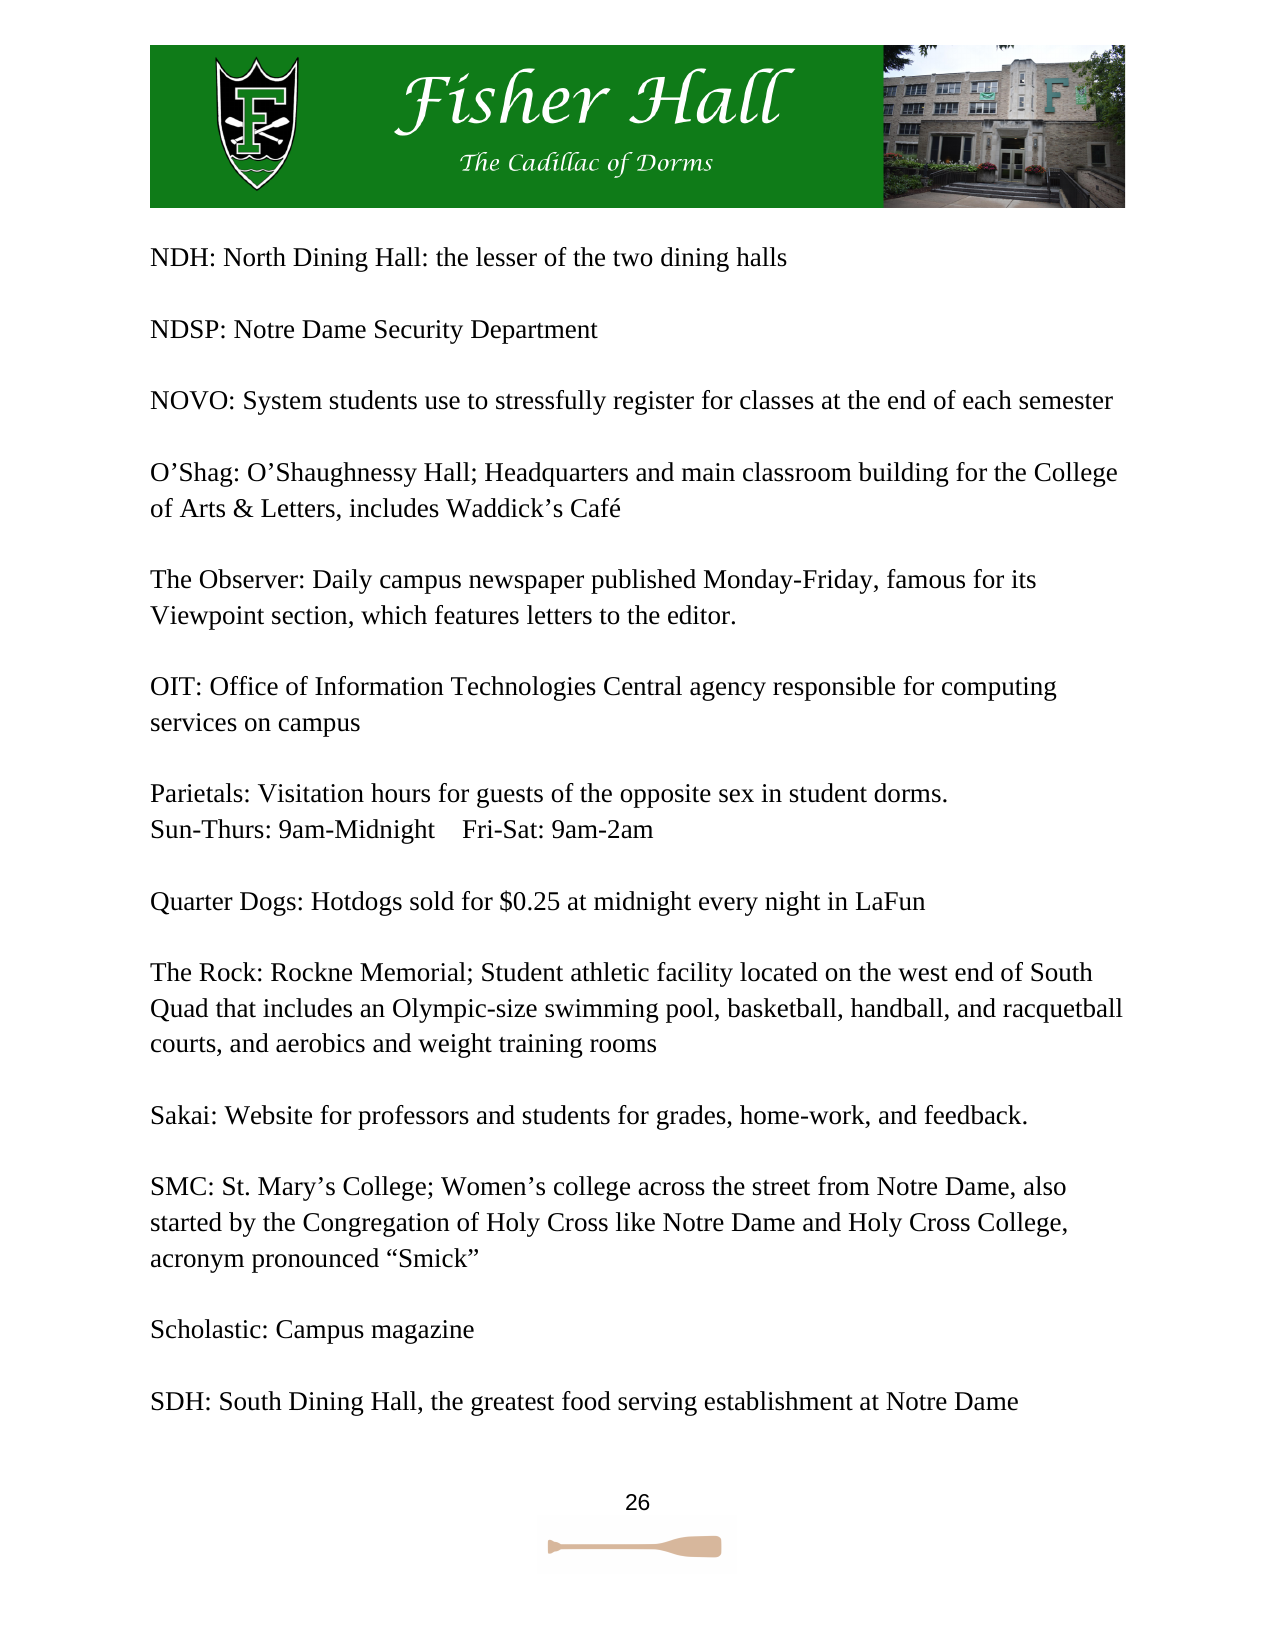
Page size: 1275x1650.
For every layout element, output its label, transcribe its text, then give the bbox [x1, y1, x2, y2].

text Sakai: Website for professors and students for grades, home-work, and feedback. [150, 1099, 1125, 1130]
text Scholastic: Campus magazine [150, 1313, 1125, 1344]
text O’Shag: O’Shaughnessy Hall; Headquarters and main classroom building for the College of Arts & Letters, includes Waddick’s Café [150, 456, 1125, 523]
text SDH: South Dining Hall, the greatest food serving establishment at Notre Dame [150, 1385, 1125, 1416]
picture [150, 45, 1125, 208]
text NDSP: Notre Dame Security Department [150, 313, 1125, 344]
text NDH: North Dining Hall: the lesser of the two dining halls [150, 242, 1125, 273]
text The Rock: Rockne Memorial; Student athletic facility located on the west end of South Quad that includes an Olympic-size swimming pool, basketball, handball, and racquetball courts, and aerobics and weight training rooms [150, 956, 1125, 1059]
picture [537, 1515, 737, 1574]
text Parietals: Visitation hours for guests of the opposite sex in student dorms. Sun-Thurs: 9am-Midnight Fri-Sat: 9am-2am [150, 777, 1125, 844]
text OIT: Office of Information Technologies Central agency responsible for computing services on campus [150, 670, 1125, 737]
text NOVO: System students use to stressfully register for classes at the end of each semester [150, 384, 1125, 416]
text The Observer: Daily campus newspaper published Monday-Friday, famous for its Viewpoint section, which features letters to the editor. [150, 563, 1125, 630]
text Quarter Dogs: Hotdogs sold for $0.25 at midnight every night in LaFun [150, 885, 1125, 916]
text SMC: St. Mary’s College; Women’s college across the street from Notre Dame, also started by the Congregation of Holy Cross like Notre Dame and Holy Cross College, acronym pronounced “Smick” [150, 1171, 1125, 1273]
